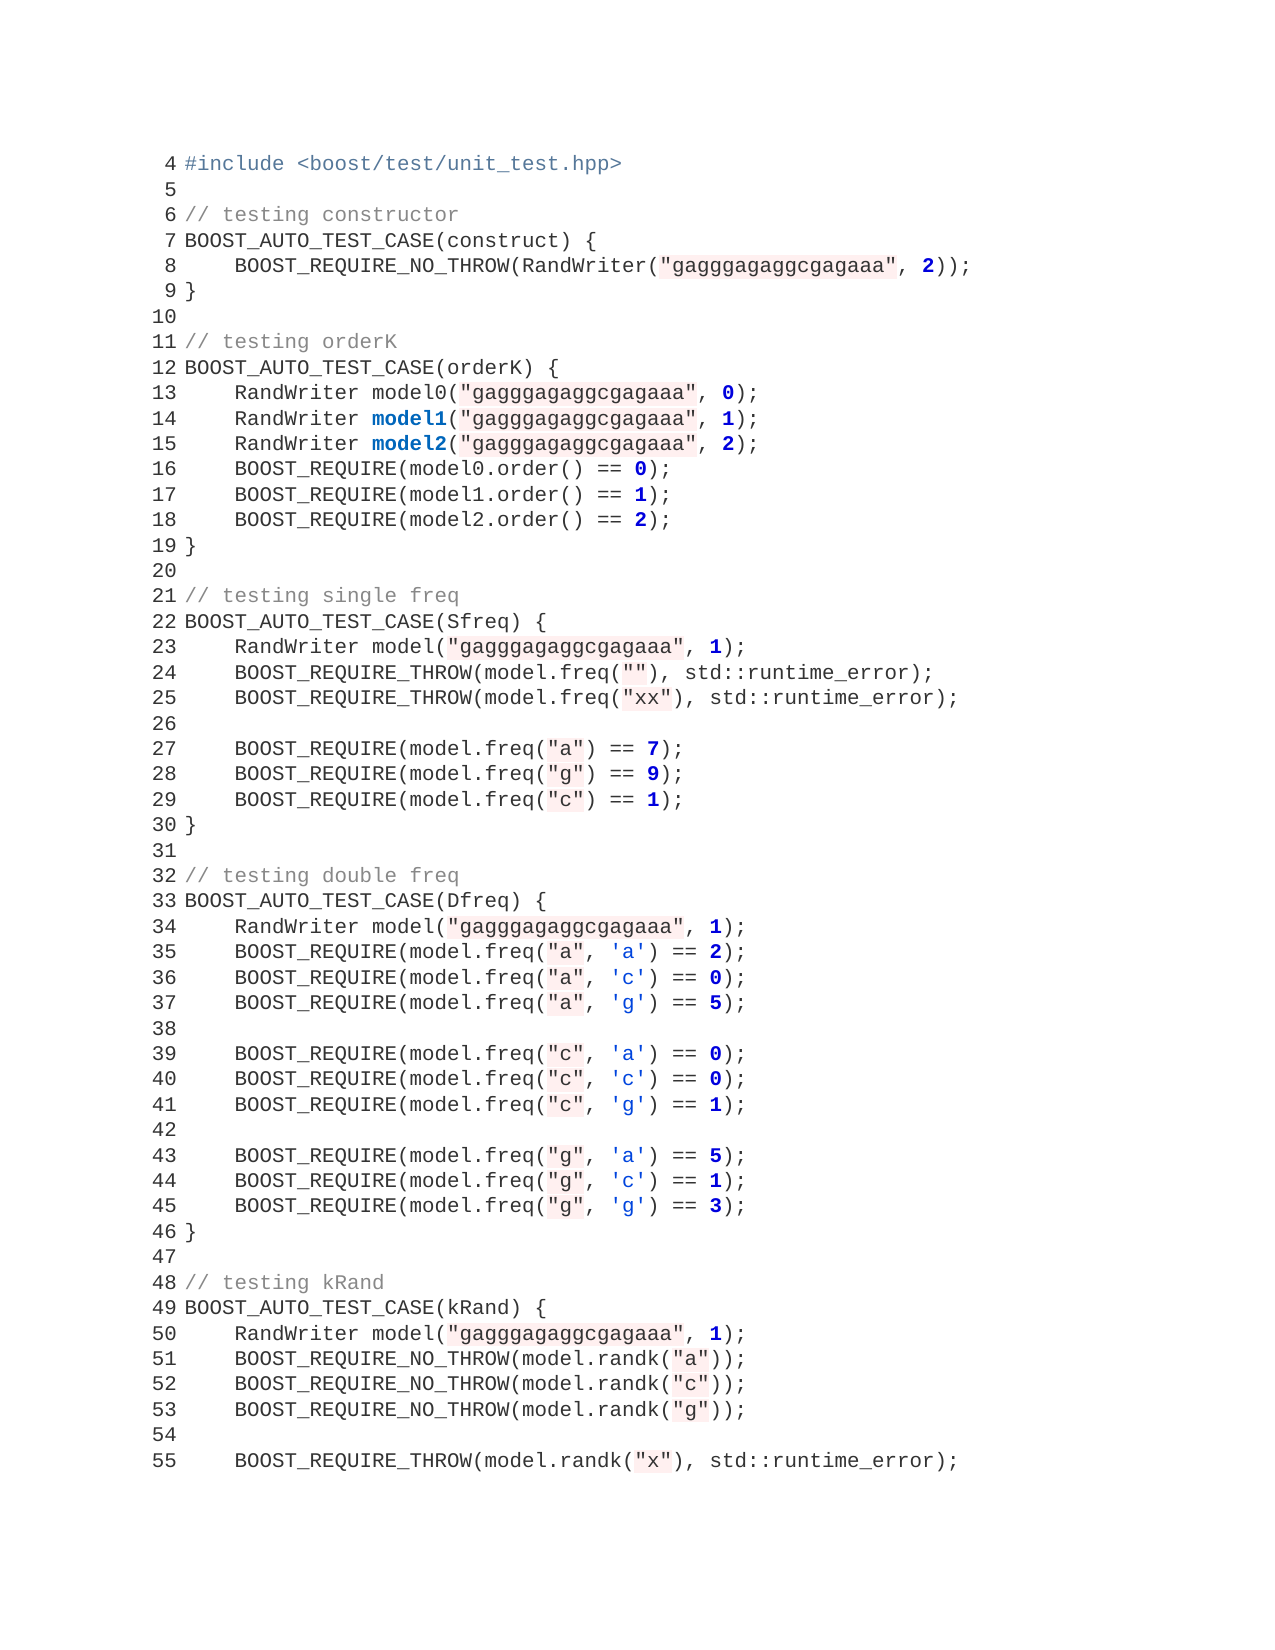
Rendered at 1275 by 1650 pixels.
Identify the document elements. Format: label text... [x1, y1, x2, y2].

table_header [183, 150, 978, 1475]
